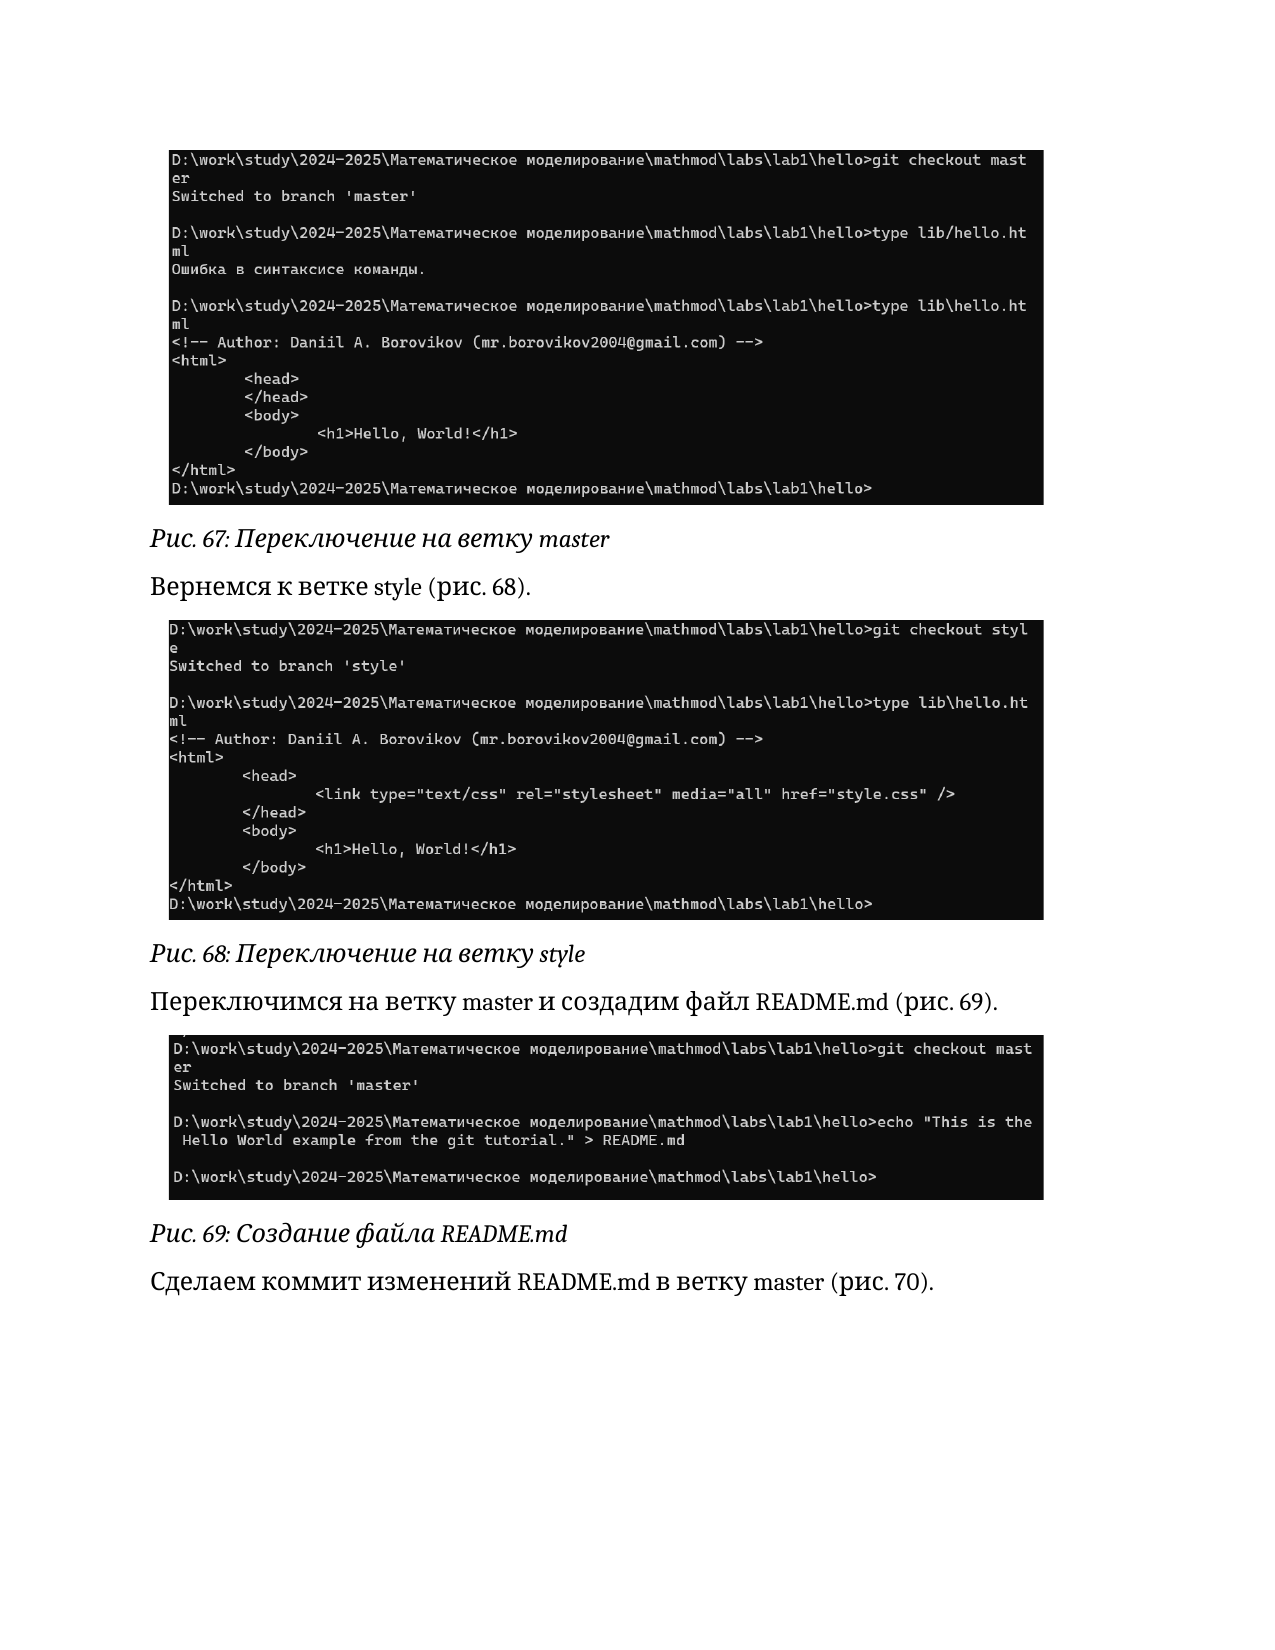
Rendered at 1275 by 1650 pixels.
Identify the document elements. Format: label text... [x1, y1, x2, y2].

text Сделаем коммит изменений README.md в ветку master (рис. 70). [150, 1268, 1125, 1297]
text Рис. 67: Переключение на ветку master [150, 525, 1125, 554]
text Переключимся на ветку master и создадим файл README.md (рис. 69). [150, 988, 1125, 1016]
picture [168, 1035, 1044, 1200]
picture [168, 150, 1044, 505]
text Рис. 68: Переключение на ветку style [150, 940, 1125, 969]
text Вернемся к ветке style (рис. 68). [150, 573, 1125, 601]
picture [168, 620, 1044, 920]
text Рис. 69: Создание файла README.md [150, 1220, 1125, 1249]
